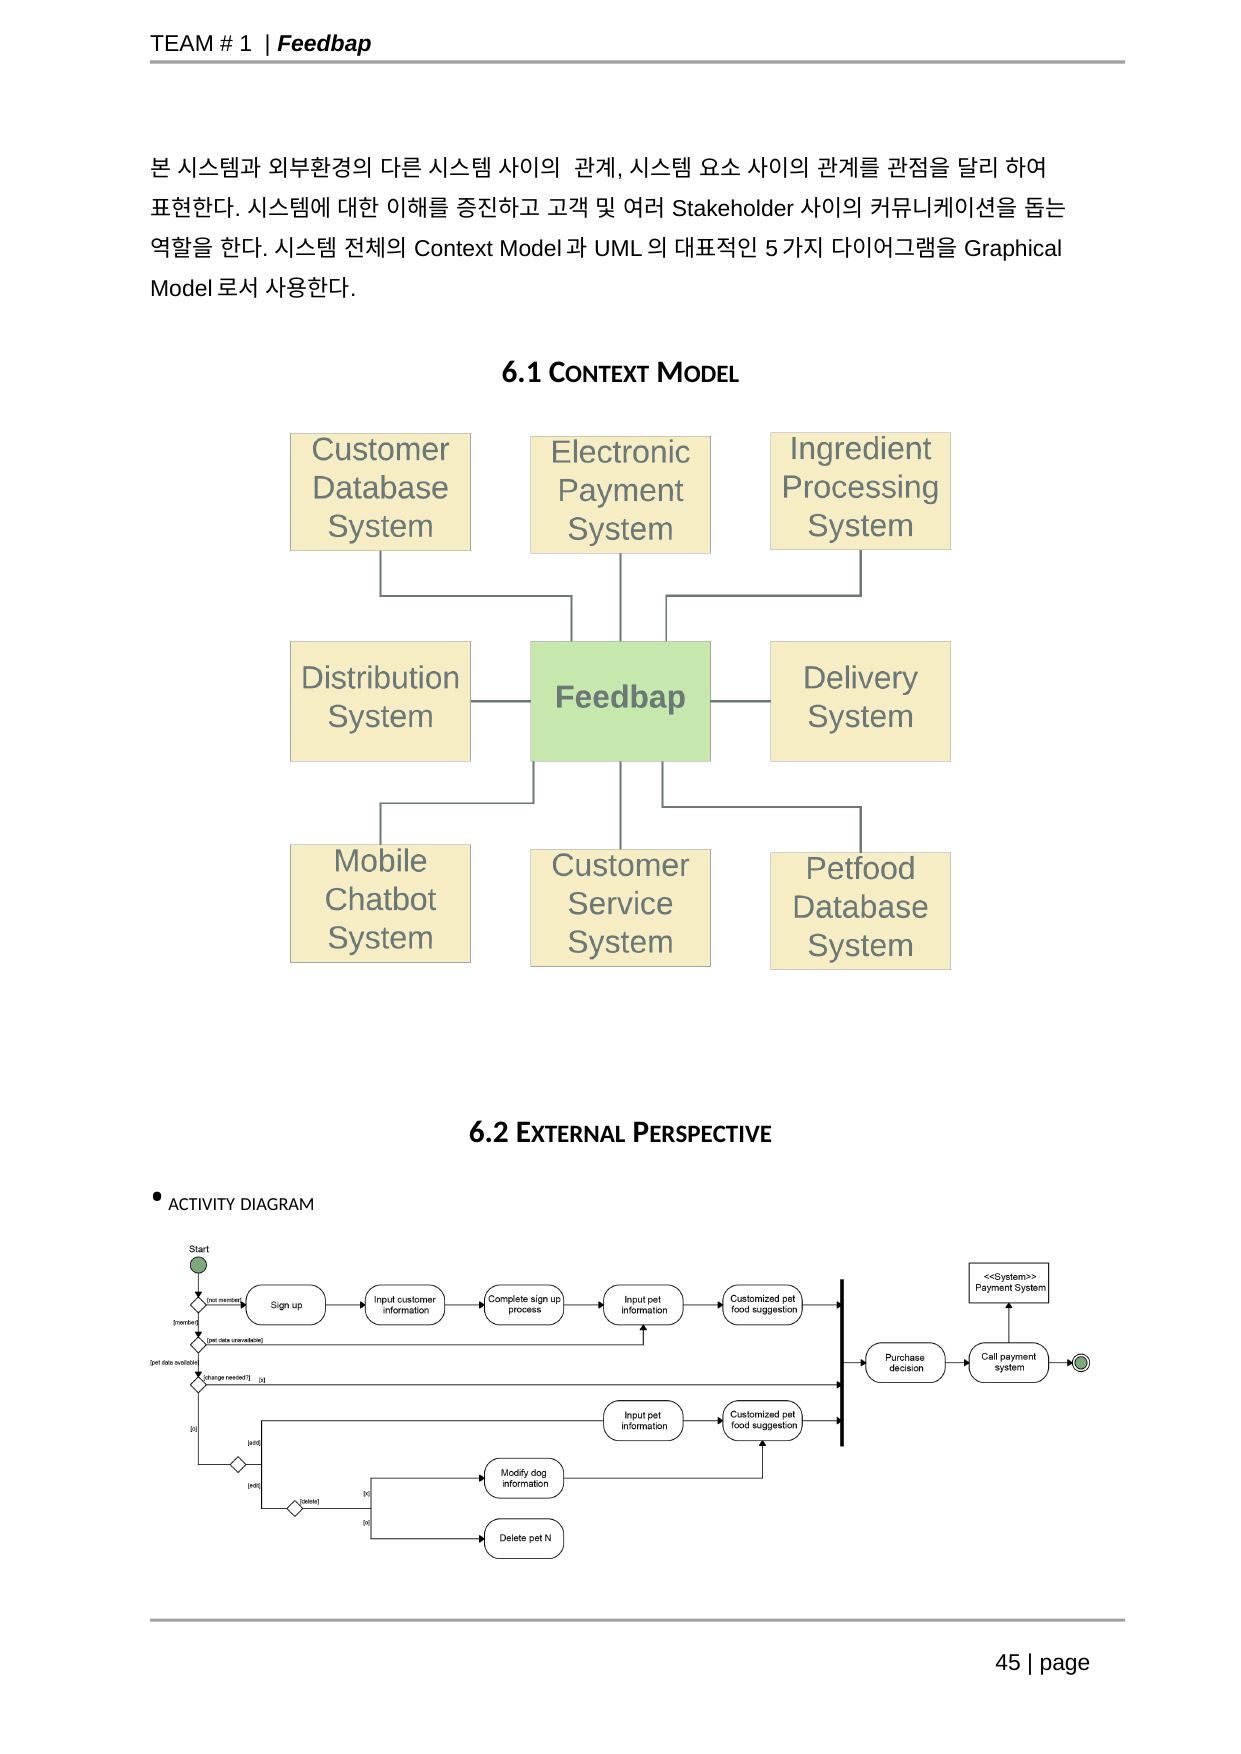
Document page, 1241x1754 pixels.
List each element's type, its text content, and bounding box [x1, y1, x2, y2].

text 본 시스템과 외부환경의 다른 시스템 사이의 관계, 시스템 요소 사이의 관계를 관점을 달리 하여 표현한다. 시스템에 대한 이해를 증진하고 고객 및 여러 Stakeholder 사이의 커뮤니케이션을 돕는 역할을 한다. 시스템 전체의 Context Model과 UML의 대표적인 5가지 다이어그램을 Graphical Model로서 사용한다. [150, 150, 1090, 303]
text 6.2 External Perspective [150, 1112, 1090, 1151]
list activity diagram [150, 1171, 1090, 1222]
picture [282, 410, 958, 979]
text 6.1 Context Model [150, 352, 1090, 390]
picture [150, 1244, 1090, 1559]
